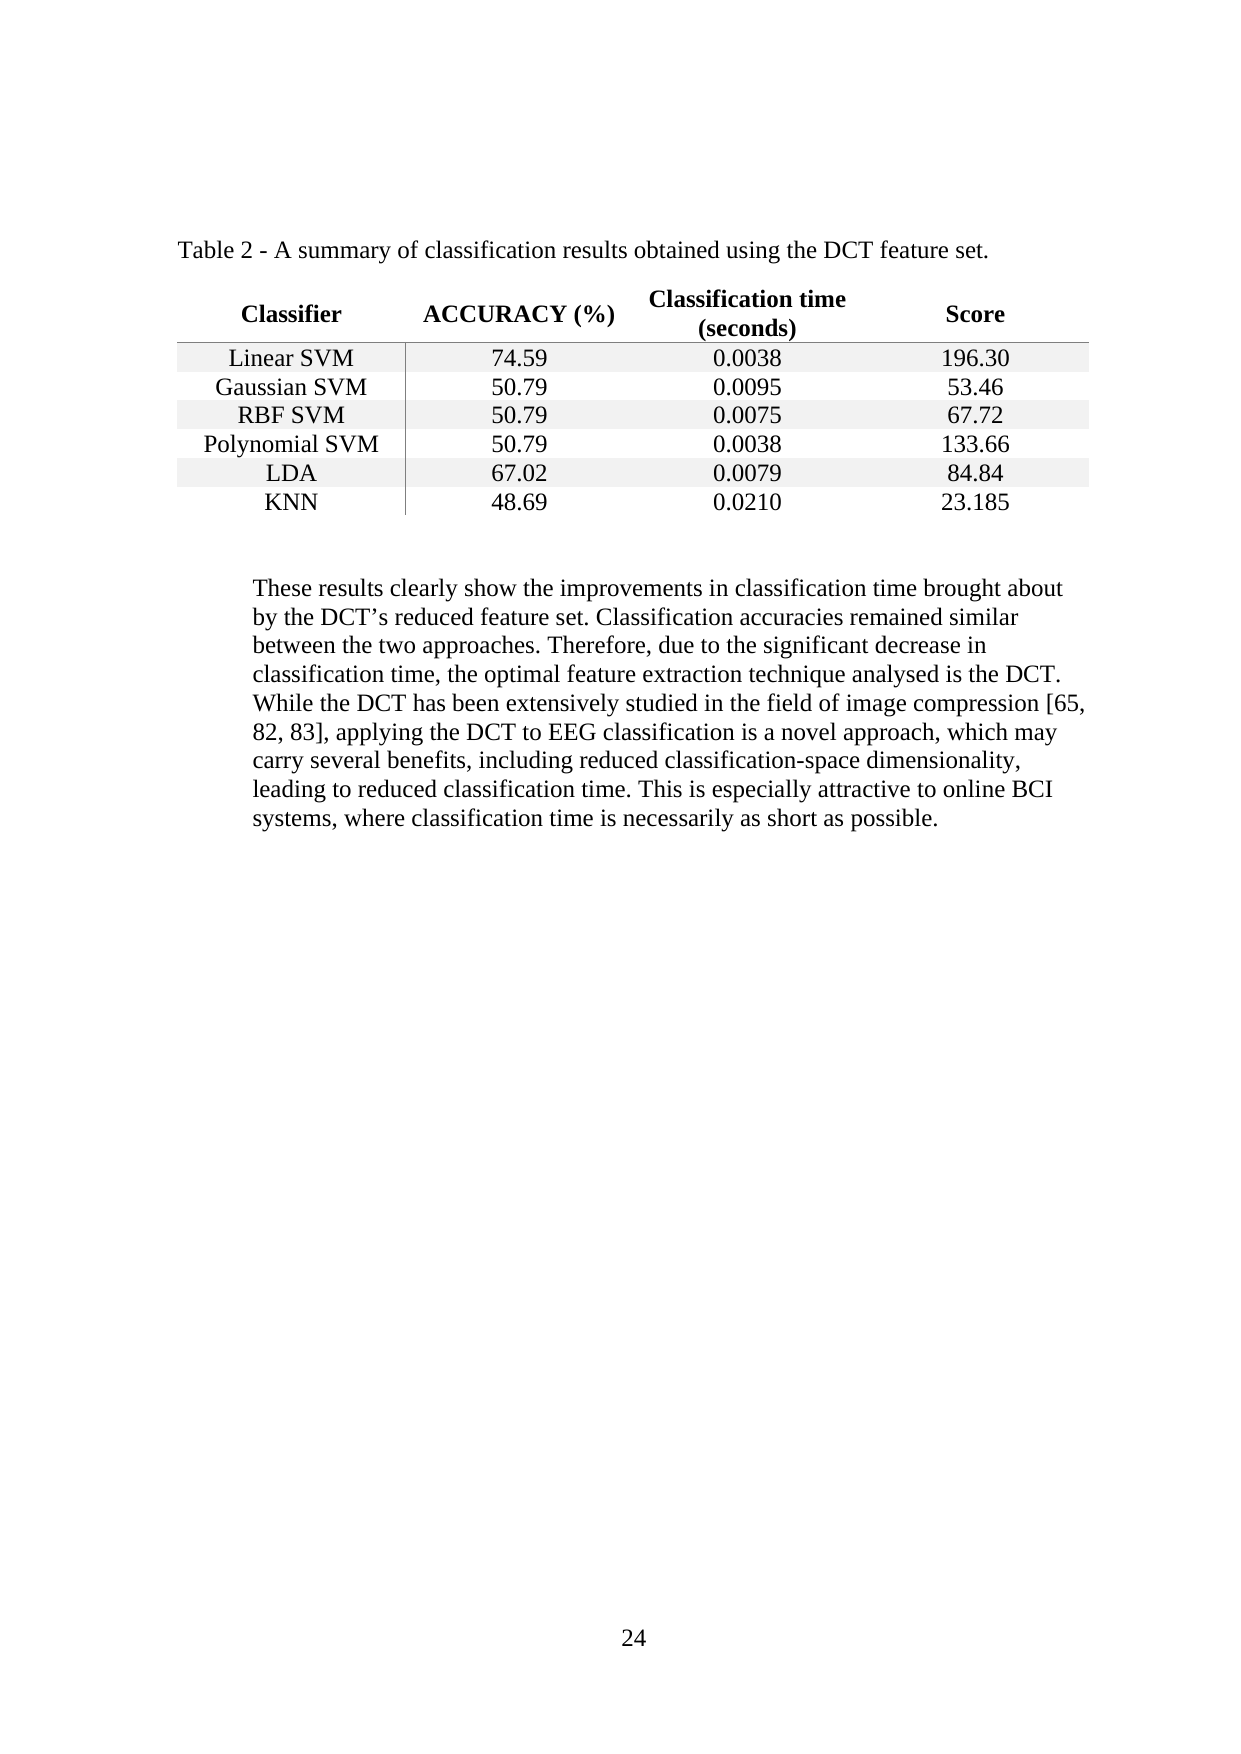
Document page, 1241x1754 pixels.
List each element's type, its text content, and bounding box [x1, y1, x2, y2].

text Table - A summary of classification results obtained using the DCT feature set. [177, 235, 1090, 263]
table_cell Gaussian SVM [177, 372, 405, 400]
table_cell 84.84 [861, 458, 1089, 487]
table_cell 50.79 [406, 372, 633, 400]
table_cell 67.72 [861, 400, 1089, 429]
table_cell 53.46 [861, 372, 1089, 400]
table_cell LDA [177, 458, 405, 487]
table_header Classifier [177, 284, 405, 342]
table_cell 50.79 [406, 400, 633, 429]
table_cell 0.0038 [633, 429, 861, 458]
table_cell 50.79 [406, 429, 633, 458]
table_header Classification time (seconds) [633, 284, 861, 342]
table_cell 133.66 [861, 429, 1089, 458]
table_cell Polynomial SVM [177, 429, 405, 458]
table_cell 0.0095 [633, 372, 861, 400]
table_cell 23.185 [861, 487, 1089, 515]
table_cell 67.02 [406, 458, 633, 487]
table_cell 74.59 [406, 343, 633, 372]
text These results clearly show the improvements in classification time brought about by the DCT’s reduced feature set. Classification accuracies remained similar between the two approaches. Therefore, due to the significant decrease in classification time, the optimal feature extraction technique analysed is the DCT. While the DCT has been extensively studied in the field of image compression [65, 82, 83], applying the DCT to EEG classification is a novel approach, which may carry several benefits, including reduced classification-space dimensionality, leading to reduced classification time. This is especially attractive to online BCI systems, where classification time is necessarily as short as possible. [252, 573, 1090, 832]
table_header Accuracy (%) [405, 284, 633, 342]
table_cell 48.69 [406, 487, 633, 515]
table_cell RBF SVM [177, 400, 405, 429]
table_cell 0.0075 [633, 400, 861, 429]
table_cell Linear SVM [177, 343, 405, 372]
table_cell 0.0038 [633, 343, 861, 372]
table_cell kNN [177, 487, 405, 515]
table_cell 0.0210 [633, 487, 861, 515]
table_cell 196.30 [861, 343, 1089, 372]
table_cell 0.0079 [633, 458, 861, 487]
table_header Score [861, 284, 1089, 342]
